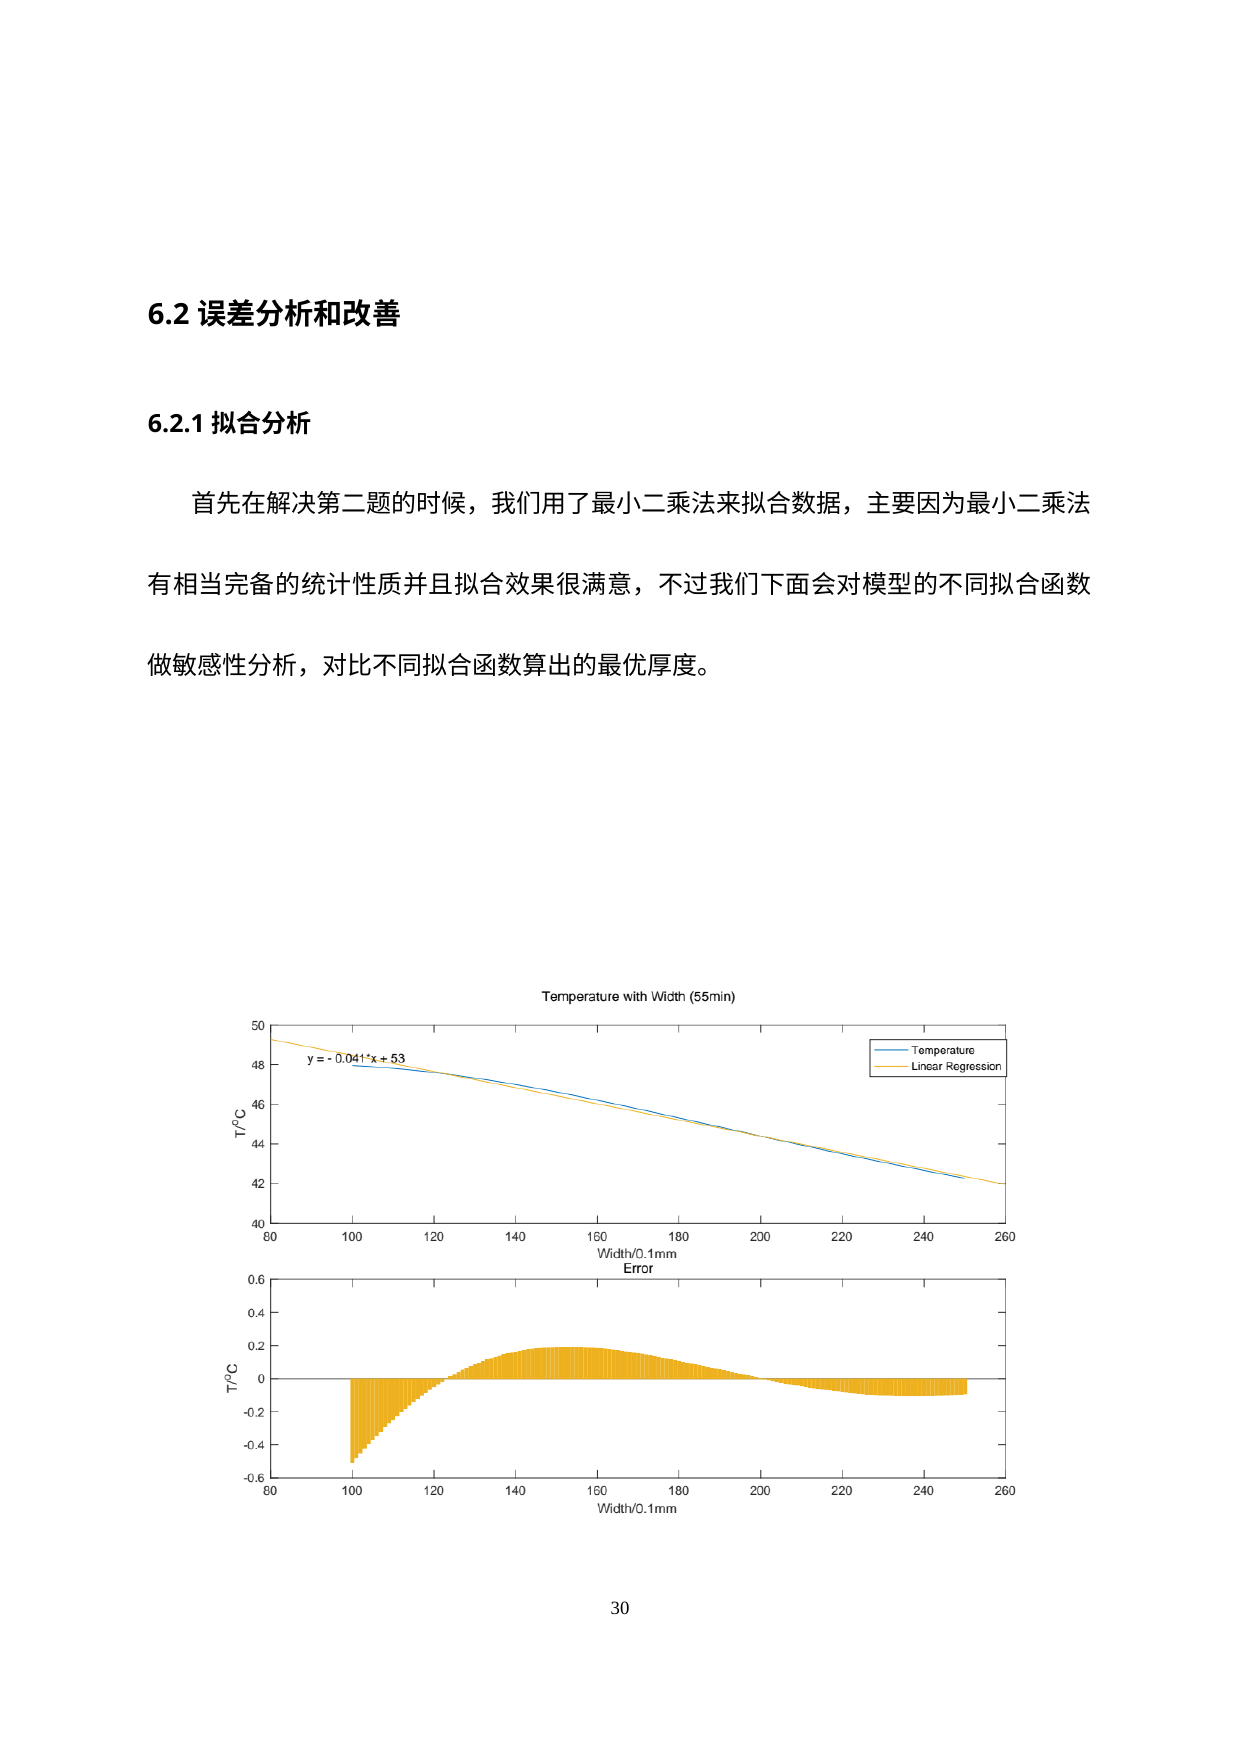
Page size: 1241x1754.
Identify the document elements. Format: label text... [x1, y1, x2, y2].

text 首先在解决第二题的时候，我们用了最小二乘法来拟合数据，主要因为最小二乘法有相当完备的统计性质并且拟合效果很满意，不过我们下面会对模型的不同拟合函数做敏感性分析，对比不同拟合函数算出的最优厚度。 [148, 469, 1093, 696]
subtitle 误差分析和改善 [148, 279, 1093, 344]
subtitle 拟合分析 [148, 389, 1093, 454]
